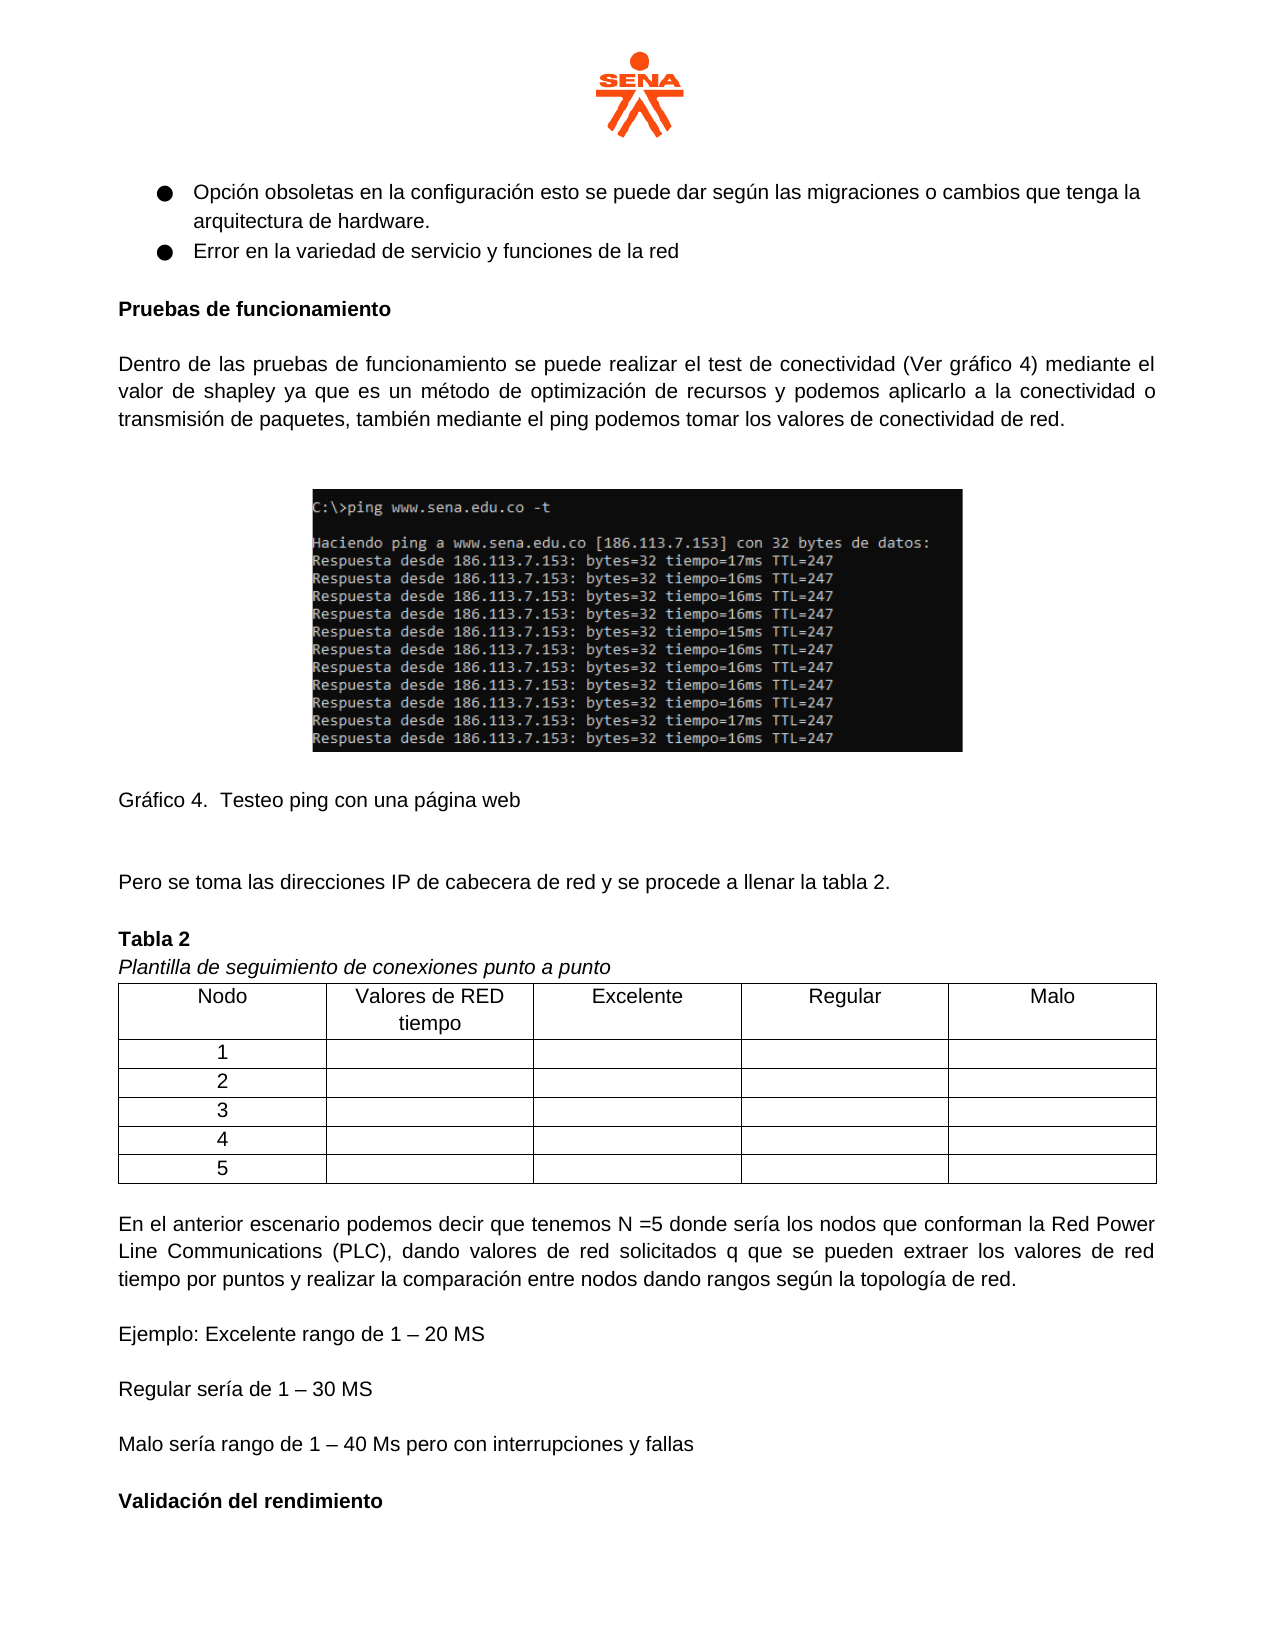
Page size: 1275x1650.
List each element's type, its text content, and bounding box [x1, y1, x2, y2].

table_cell 4 [119, 1127, 326, 1154]
table_cell [327, 1155, 533, 1183]
text Regular sería de 1 – 30 MS [118, 1377, 1157, 1401]
table_header Malo [949, 984, 1156, 1039]
table_cell [949, 1040, 1156, 1068]
text Malo sería rango de 1 – 40 Ms pero con interrupciones y fallas [118, 1432, 1157, 1456]
table_cell [327, 1098, 533, 1126]
text Ejemplo: Excelente rango de 1 – 20 MS [118, 1322, 1157, 1346]
table_cell 2 [119, 1069, 326, 1097]
table_cell [742, 1127, 948, 1154]
text Pero se toma las direcciones IP de cabecera de red y se procede a llenar la tabla 2. [118, 870, 1157, 894]
text Dentro de las pruebas de funcionamiento se puede realizar el test de conectividad (Ver gráfico 4) mediante el valor de shapley ya que es un método de optimización de recursos y podemos aplicarlo a la conectividad o transmisión de paquetes, también mediante el ping podemos tomar los valores de conectividad de red. [118, 352, 1157, 431]
table_cell [742, 1098, 948, 1126]
table_cell 3 [119, 1098, 326, 1126]
table_cell [327, 1040, 533, 1068]
list Opción obsoletas en la configuración esto se puede dar según las migraciones o cambios que tenga la arquitectura de hardware. [156, 177, 1157, 233]
table_cell [742, 1040, 948, 1068]
text Tabla 2 [118, 925, 1157, 951]
table_header Excelente [534, 984, 741, 1039]
table_cell [949, 1069, 1156, 1097]
table_cell [534, 1155, 741, 1183]
table_cell [534, 1098, 741, 1126]
text Plantilla de seguimiento de conexiones punto a punto [118, 955, 1157, 979]
table_cell [742, 1069, 948, 1097]
table_cell [534, 1127, 741, 1154]
table_cell [327, 1069, 533, 1097]
table_header Regular [742, 984, 948, 1039]
table_cell [534, 1069, 741, 1097]
list Error en la variedad de servicio y funciones de la red [156, 237, 1157, 265]
table_header Valores de RED tiempo [327, 984, 533, 1039]
table_cell [327, 1127, 533, 1154]
table_cell [534, 1040, 741, 1068]
table_cell 1 [119, 1040, 326, 1068]
text Gráfico 4. Testeo ping con una página web [118, 787, 1157, 811]
table_cell [949, 1098, 1156, 1126]
table_cell [949, 1127, 1156, 1154]
table_cell 5 [119, 1155, 326, 1183]
text Validación del rendimiento [118, 1487, 1157, 1513]
picture [312, 489, 963, 752]
text En el anterior escenario podemos decir que tenemos N =5 donde sería los nodos que conforman la Red Power Line Communications (PLC), dando valores de red solicitados q que se pueden extraer los valores de red tiempo por puntos y realizar la comparación entre nodos dando rangos según la topología de red. [118, 1212, 1157, 1291]
table_cell [742, 1155, 948, 1183]
table_header Nodo [119, 984, 326, 1039]
picture [585, 48, 690, 142]
text Pruebas de funcionamiento [118, 297, 1157, 321]
table_cell [949, 1155, 1156, 1183]
